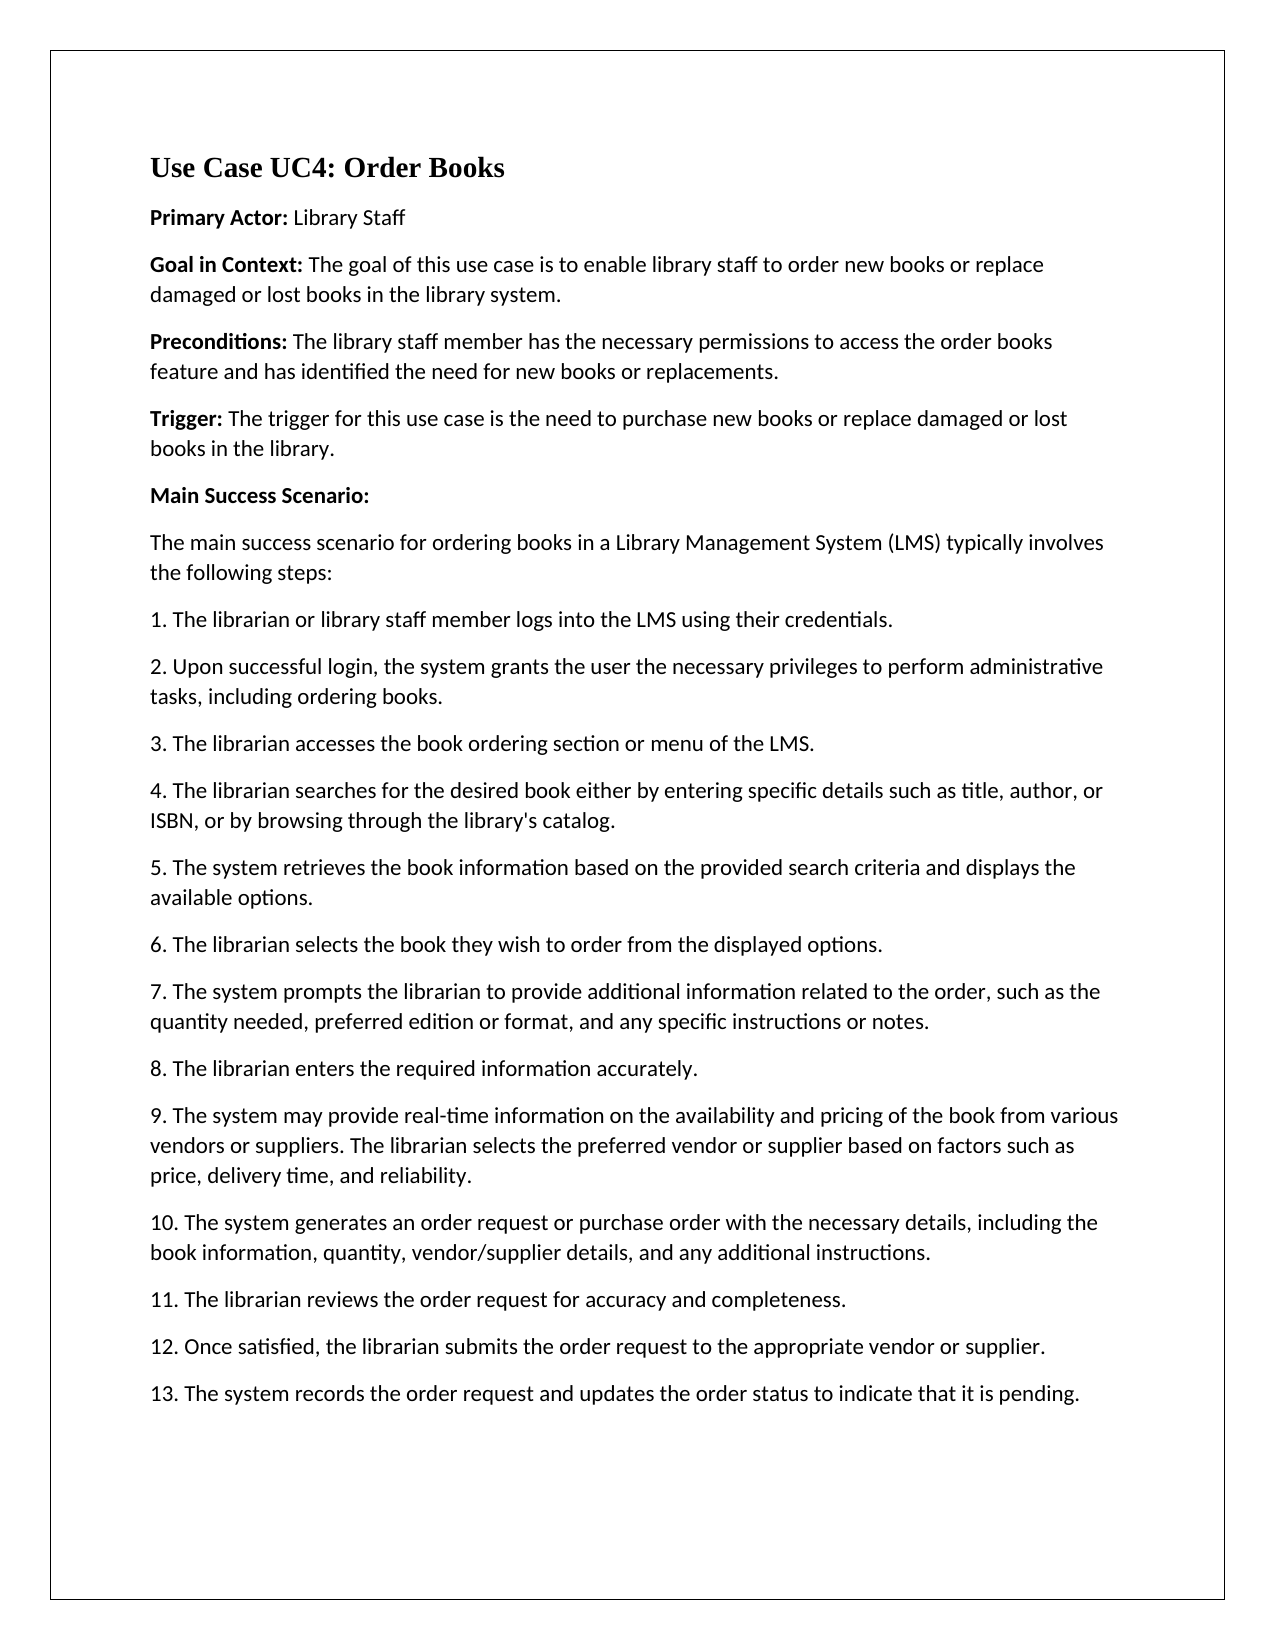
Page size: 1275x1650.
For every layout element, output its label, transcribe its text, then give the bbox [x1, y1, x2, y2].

text 2. Upon successful login, the system grants the user the necessary privileges to perform administrative tasks, including ordering books. [150, 652, 1125, 710]
text Preconditions: The library staff member has the necessary permissions to access the order books feature and has identified the need for new books or replacements. [150, 327, 1125, 385]
text 11. The librarian reviews the order request for accuracy and completeness. [150, 1285, 1125, 1313]
text 3. The librarian accesses the book ordering section or menu of the LMS. [150, 729, 1125, 757]
text 8. The librarian enters the required information accurately. [150, 1054, 1125, 1082]
text Primary Actor: Library Staff [150, 203, 1125, 231]
text Goal in Context: The goal of this use case is to enable library staff to order new books or replace damaged or lost books in the library system. [150, 250, 1125, 308]
text 7. The system prompts the librarian to provide additional information related to the order, such as the quantity needed, preferred edition or format, and any specific instructions or notes. [150, 977, 1125, 1035]
text 1. The librarian or library staff member logs into the LMS using their credentials. [150, 605, 1125, 633]
text 10. The system generates an order request or purchase order with the necessary details, including the book information, quantity, vendor/supplier details, and any additional instructions. [150, 1208, 1125, 1266]
text The main success scenario for ordering books in a Library Management System (LMS) typically involves the following steps: [150, 528, 1125, 586]
text 13. The system records the order request and updates the order status to indicate that it is pending. [150, 1379, 1125, 1407]
text Use Case UC4: Order Books [150, 150, 1125, 183]
text Trigger: The trigger for this use case is the need to purchase new books or replace damaged or lost books in the library. [150, 404, 1125, 462]
text 6. The librarian selects the book they wish to order from the displayed options. [150, 930, 1125, 958]
text 5. The system retrieves the book information based on the provided search criteria and displays the available options. [150, 853, 1125, 911]
text Main Success Scenario: [150, 481, 1125, 509]
text 4. The librarian searches for the desired book either by entering specific details such as title, author, or ISBN, or by browsing through the library's catalog. [150, 776, 1125, 834]
text 9. The system may provide real-time information on the availability and pricing of the book from various vendors or suppliers. The librarian selects the preferred vendor or supplier based on factors such as price, delivery time, and reliability. [150, 1101, 1125, 1189]
text 12. Once satisfied, the librarian submits the order request to the appropriate vendor or supplier. [150, 1332, 1125, 1360]
